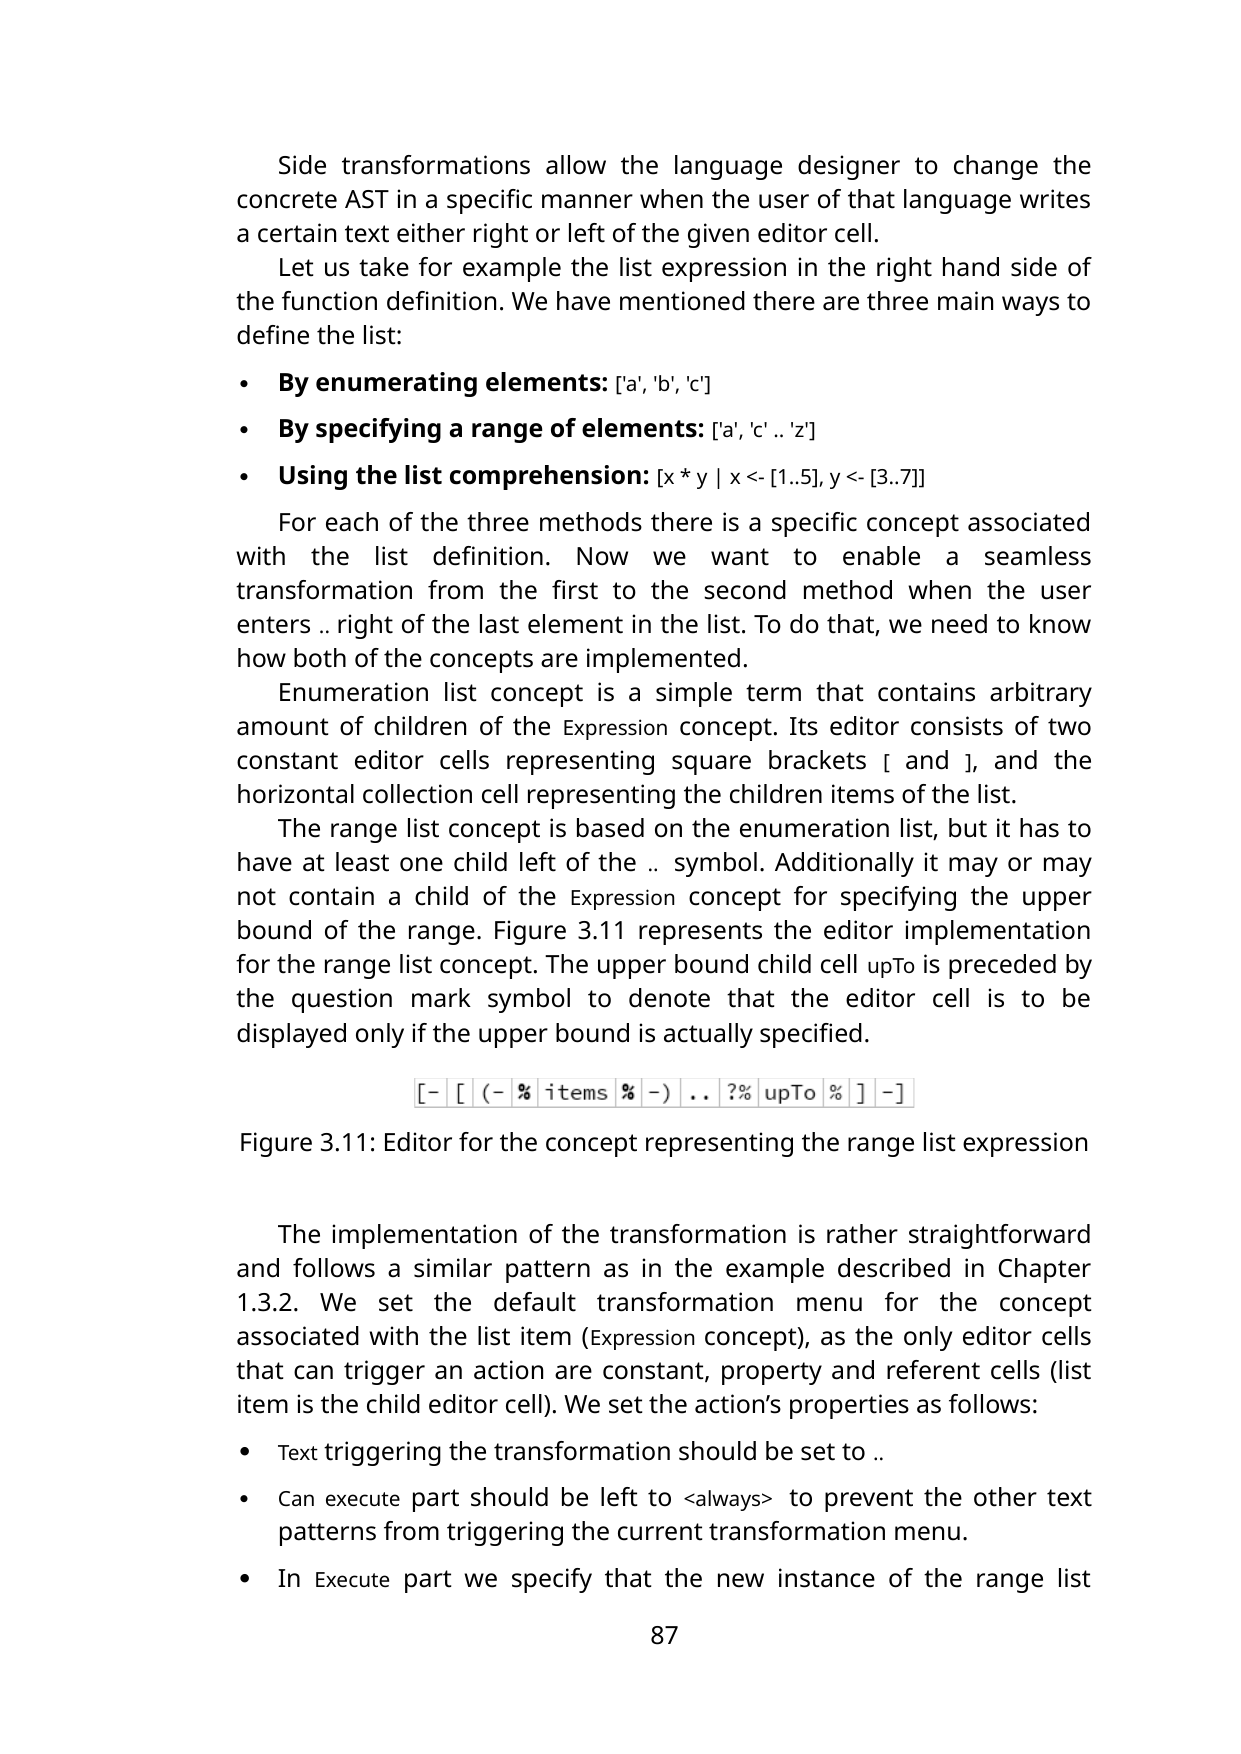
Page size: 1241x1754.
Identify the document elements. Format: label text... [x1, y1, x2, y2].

text By specifying a range of elements: ['a', 'c' .. 'z'] [240, 411, 1092, 445]
text Side transformations allow the language designer to change the concrete AST in a specific manner when the user of that language writes a certain text either right or left of the given editor cell. [236, 148, 1092, 250]
text Enumeration list concept is a simple term that contains arbitrary amount of children of the Expression concept. Its editor consists of two constant editor cells representing square brackets [ and ], and the horizontal collection cell representing the children items of the list. [236, 674, 1092, 811]
text Let us take for example the list expression in the right hand side of the function definition. We have mentioned there are three main ways to define the list: [236, 250, 1092, 352]
text For each of the three methods there is a specific concept associated with the list definition. Now we want to enable a seamless transformation from the first to the second method when the user enters .. right of the last element in the list. To do that, we need to know how both of the concepts are implemented. [236, 504, 1092, 674]
text Can execute part should be left to <always> to prevent the other text patterns from triggering the current transformation menu. [240, 1480, 1092, 1548]
text Figure 3.11: Editor for the concept representing the range list expression [236, 1124, 1092, 1159]
picture [414, 1078, 915, 1108]
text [240, 1561, 1092, 1595]
text The implementation of the transformation is rather straightforward and follows a similar pattern as in the example described in Chapter 1.3.2. We set the default transformation menu for the concept associated with the list item (Expression concept), as the only editor cells that can trigger an action are constant, property and referent cells (list item is the child editor cell). We set the action’s properties as follows: [236, 1217, 1092, 1421]
text By enumerating elements: ['a', 'b', 'c'] [240, 364, 1092, 399]
text Using the list comprehension: [x * y | x <- [1..5], y <- [3..7]] [240, 458, 1092, 492]
text The range list concept is based on the enumeration list, but it has to have at least one child left of the .. symbol. Additionally it may or may not contain a child of the Expression concept for specifying the upper bound of the range. Figure 3.11 represents the editor implementation for the range list concept. The upper bound child cell upTo is preceded by the question mark symbol to denote that the editor cell is to be displayed only if the upper bound is actually specified. [236, 811, 1092, 1049]
text Text triggering the transformation should be set to .. [240, 1433, 1092, 1467]
